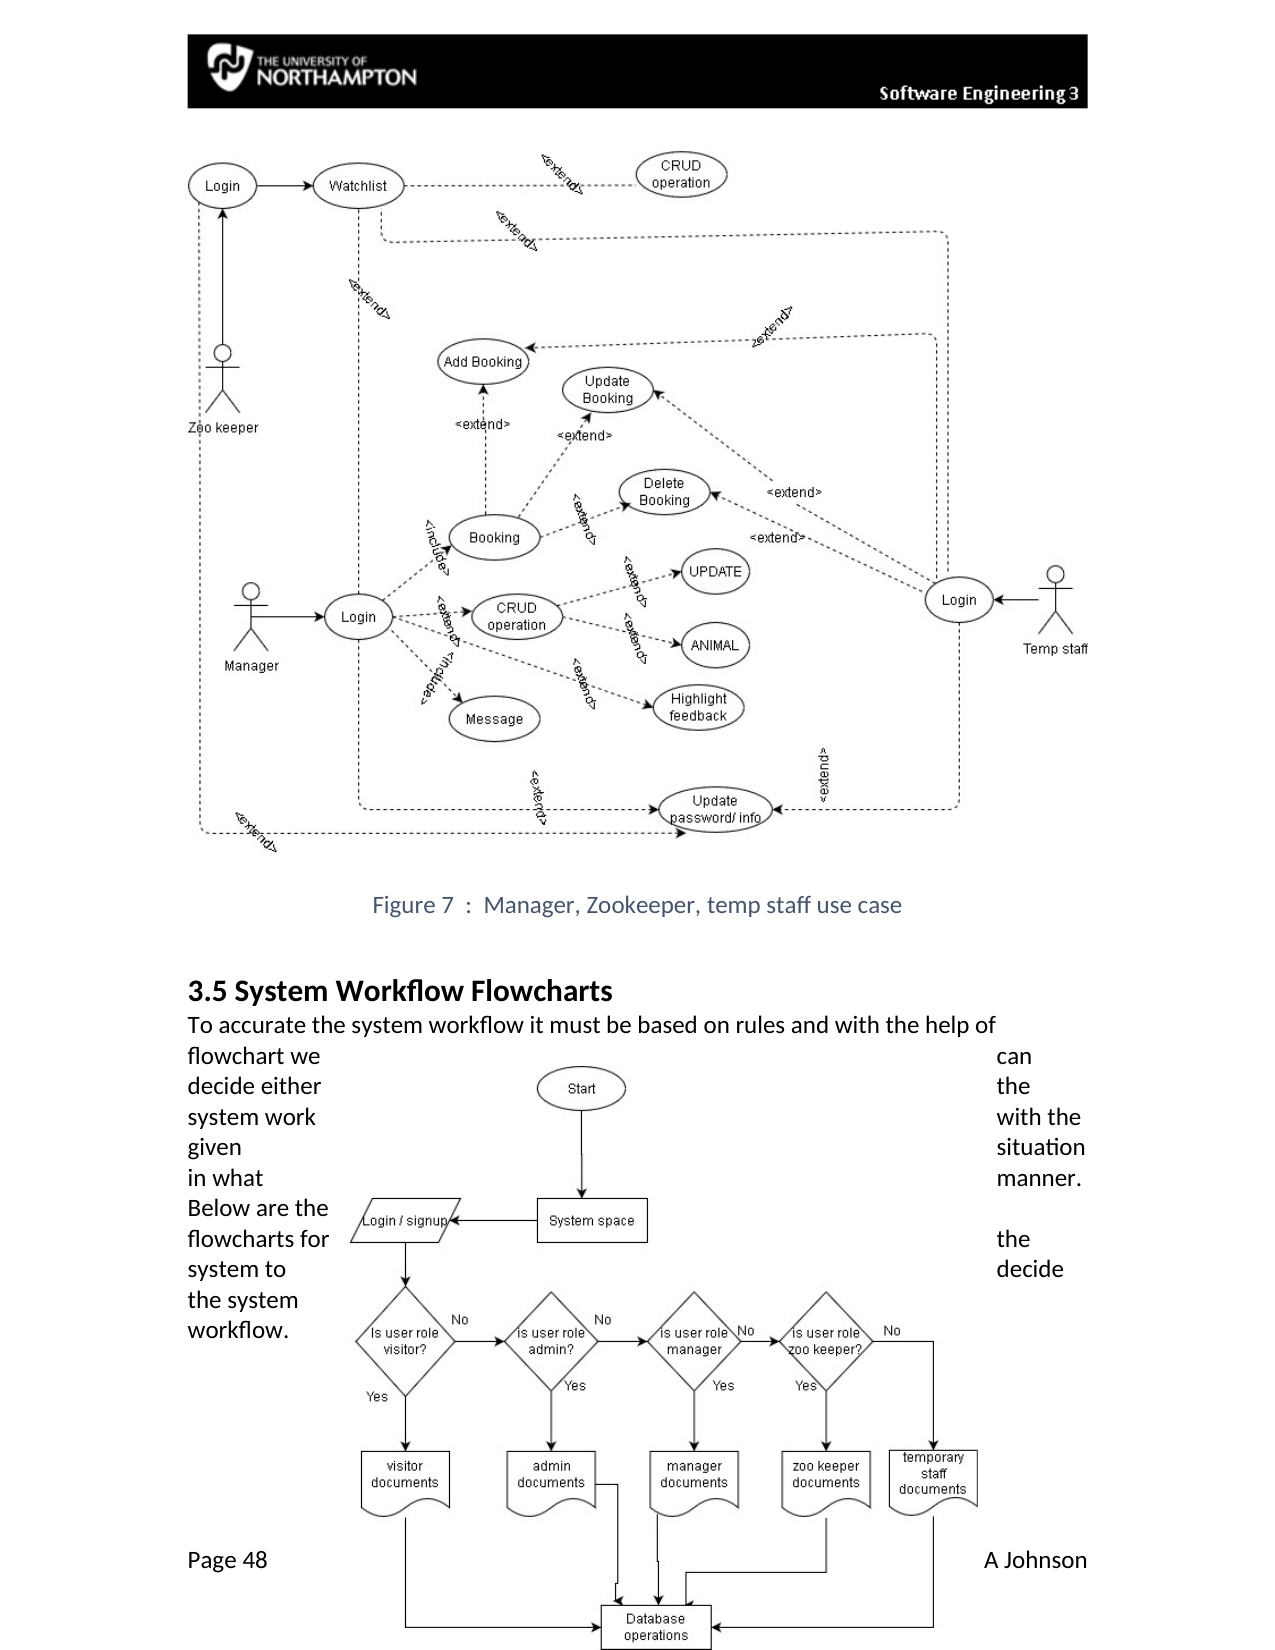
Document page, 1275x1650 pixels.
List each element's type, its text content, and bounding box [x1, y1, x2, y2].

text Figure 7 : Manager, Zookeeper, temp staff use case [187, 889, 1087, 920]
text To accurate the system workflow it must be based on rules and with the help of flowchart we can decide either the system work with the given situation in what manner. Below are the flowcharts for the system to decide the system workflow. [187, 1009, 1087, 1345]
picture [187, 150, 1088, 859]
picture [350, 1066, 978, 1650]
subtitle 3.5 System Workflow Flowcharts [187, 971, 1087, 1009]
picture [187, 26, 1088, 117]
